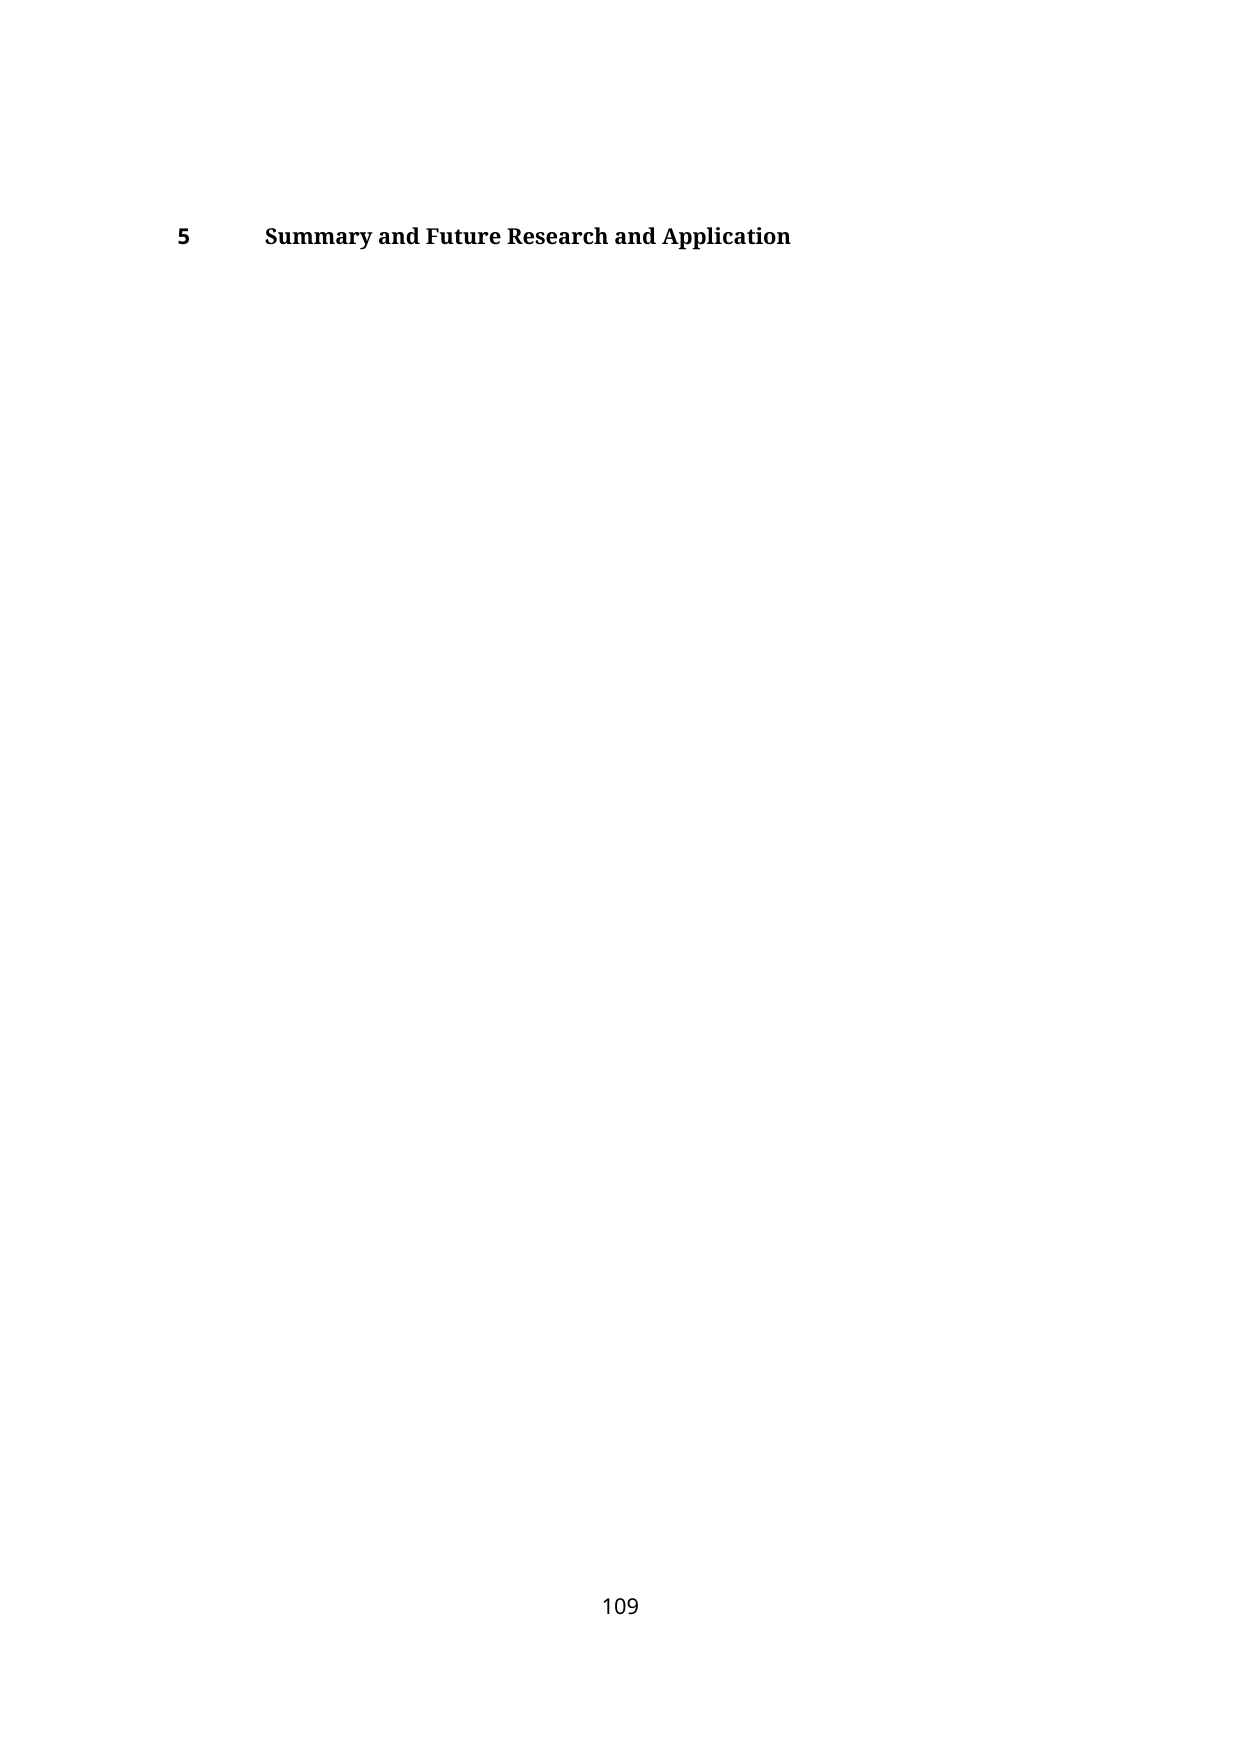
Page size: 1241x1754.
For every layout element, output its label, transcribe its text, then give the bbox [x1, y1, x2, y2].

subtitle Summary and Future Research and Application [177, 217, 1063, 254]
